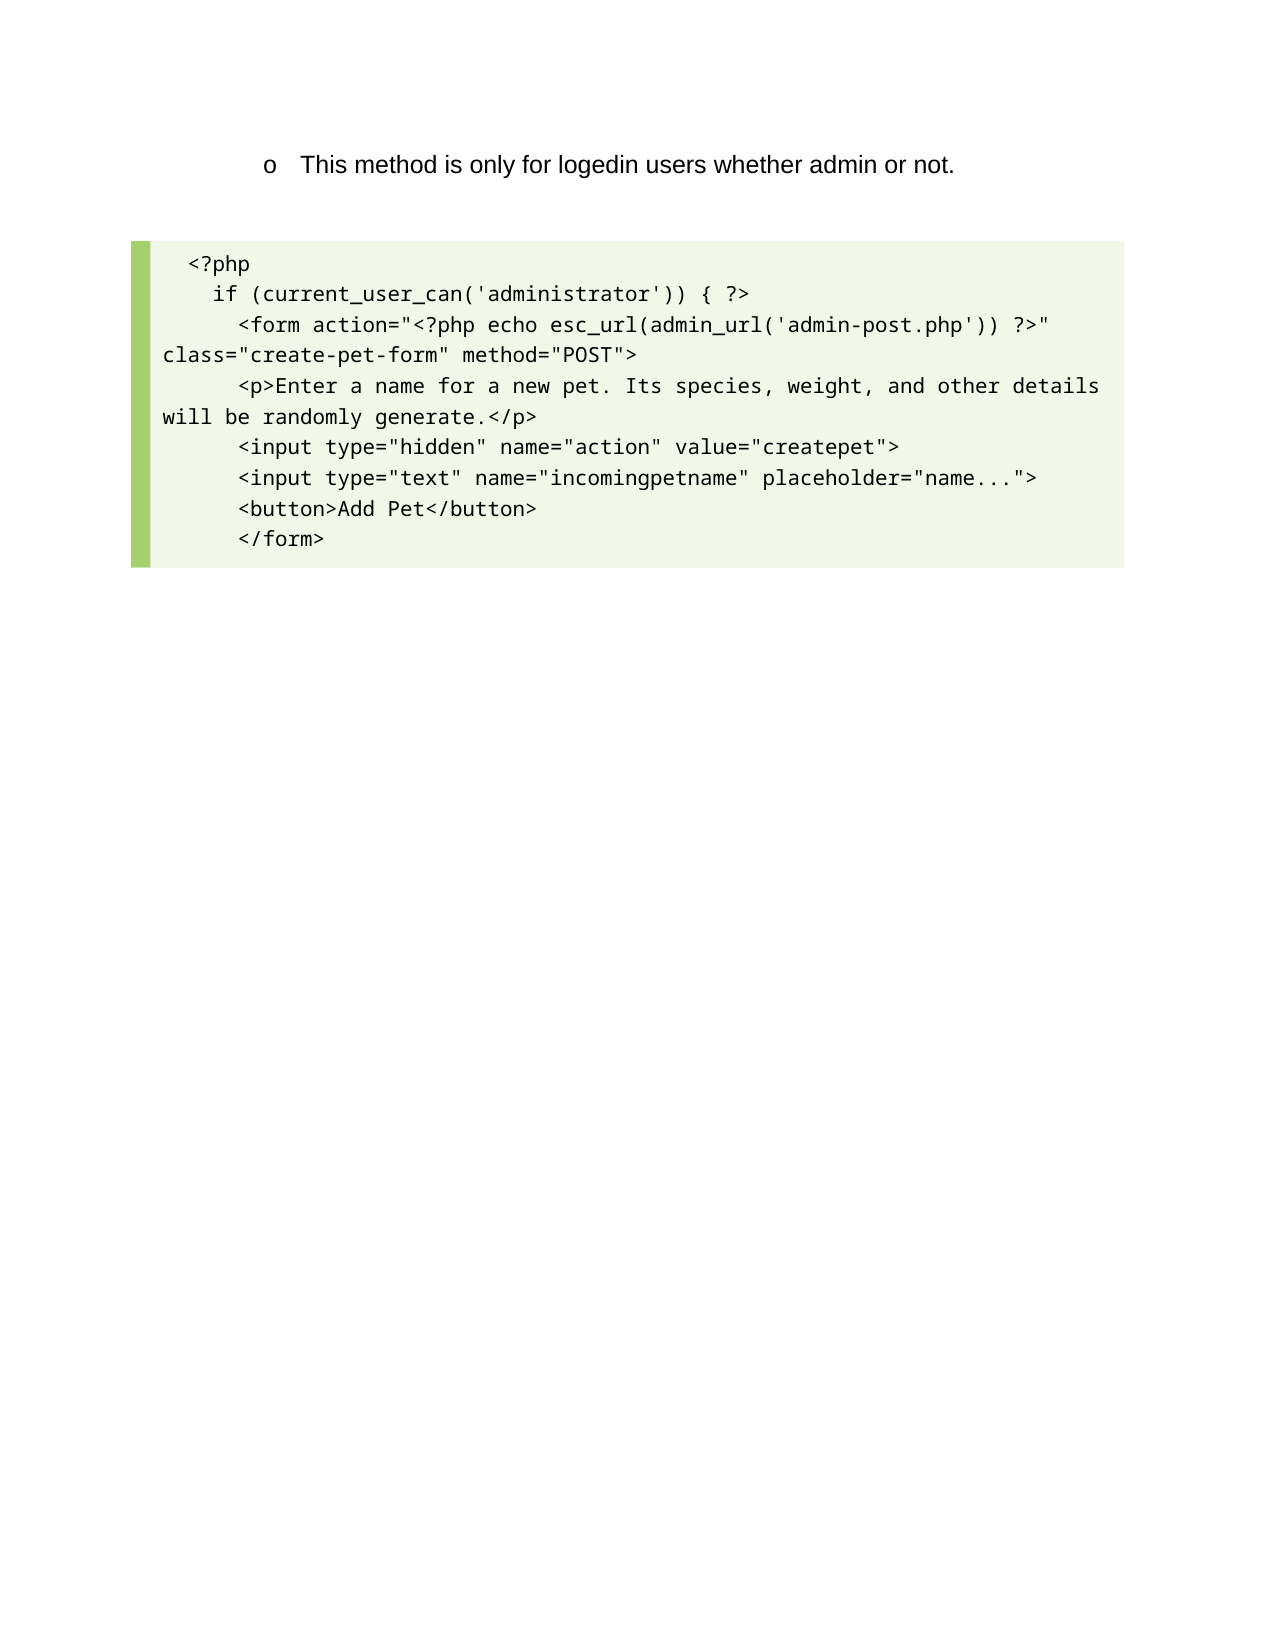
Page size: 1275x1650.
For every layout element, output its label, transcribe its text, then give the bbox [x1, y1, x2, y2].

list This method is only for logedin users whether admin or not. [262, 150, 1125, 181]
